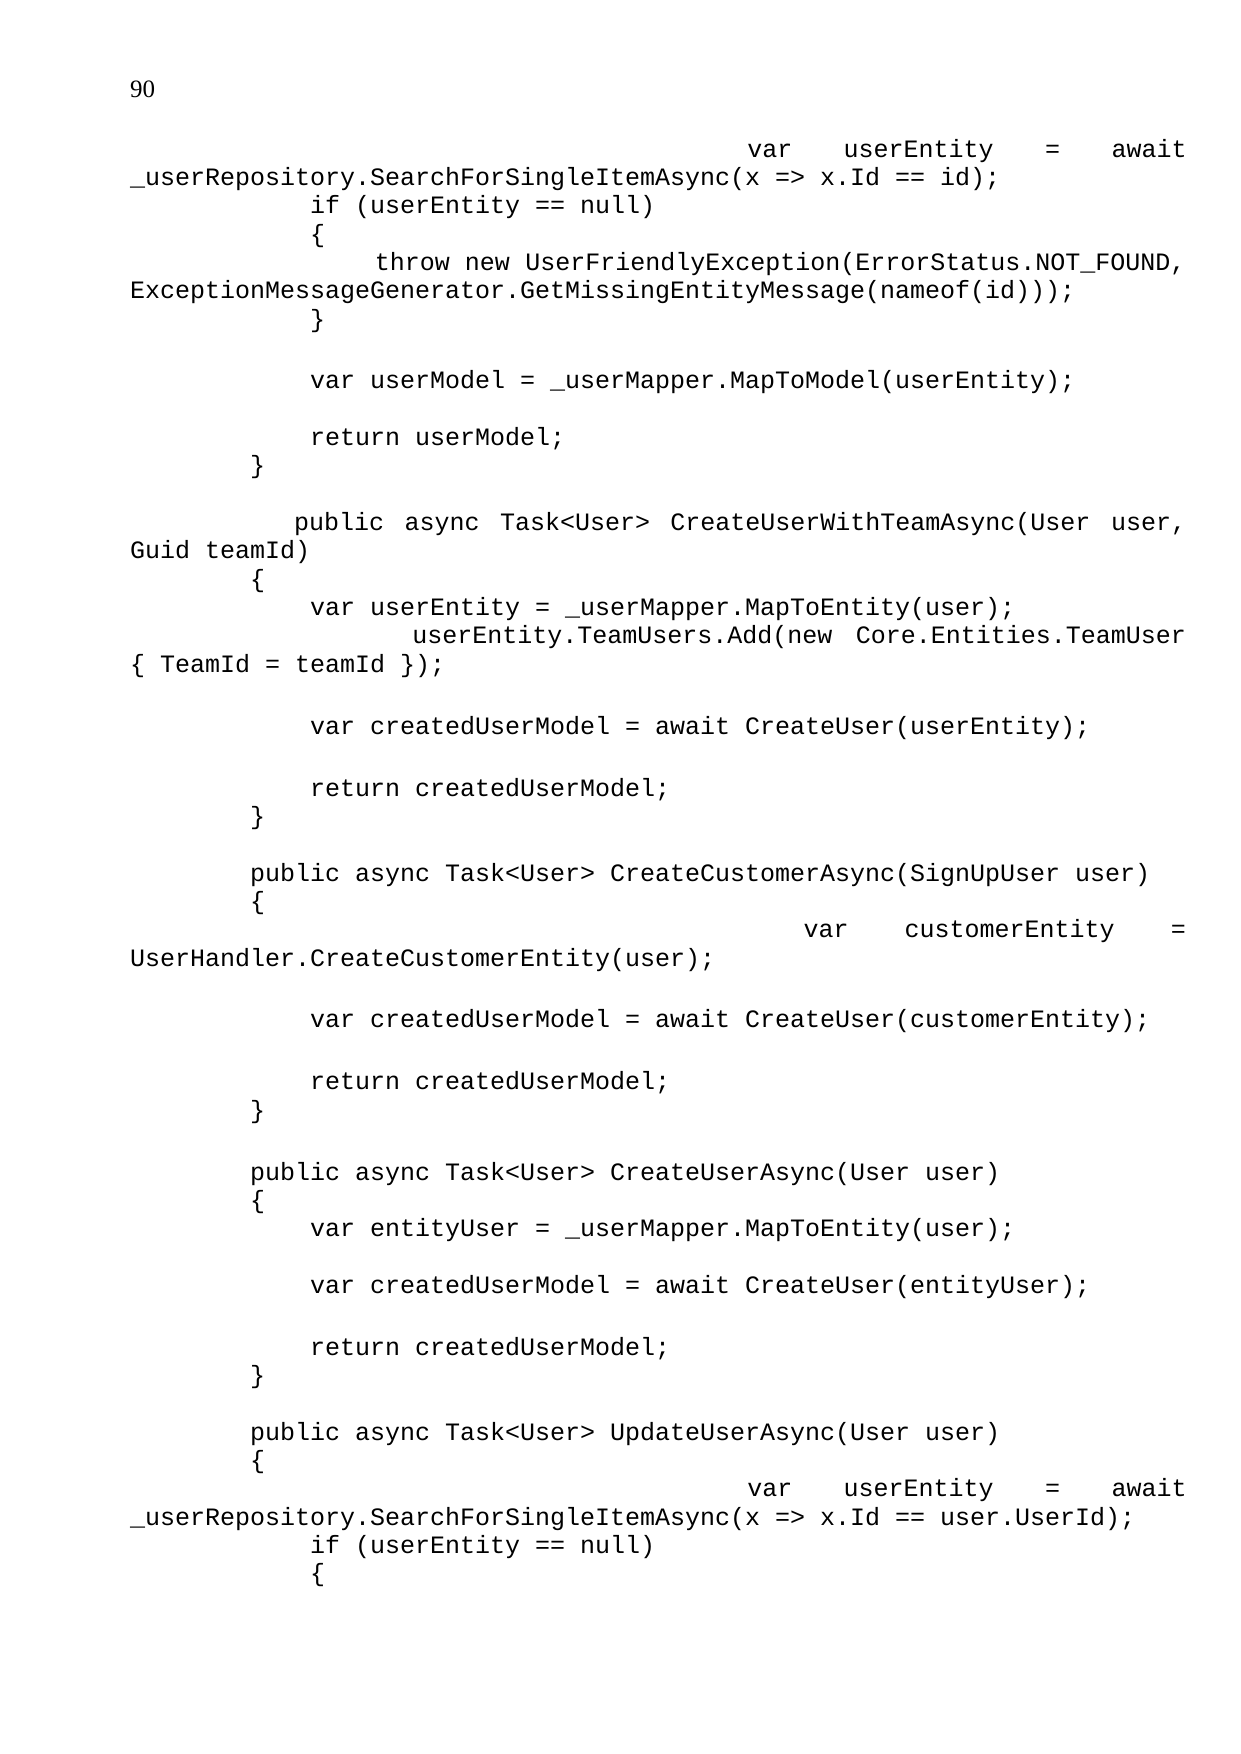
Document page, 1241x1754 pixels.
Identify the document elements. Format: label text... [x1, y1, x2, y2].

text } [130, 306, 1187, 334]
text public async Task<User> CreateCustomerAsync(SignUpUser user) [130, 860, 1187, 888]
text { [130, 1448, 1187, 1476]
text var customerEntity = UserHandler.CreateCustomerEntity(user); [130, 917, 1187, 973]
text var userEntity = _userMapper.MapToEntity(user); [130, 595, 1187, 623]
text { [130, 1187, 1187, 1216]
text public async Task<User> CreateUserWithTeamAsync(User user, Guid teamId) [130, 510, 1187, 566]
text return userModel; [130, 425, 1187, 453]
text var createdUserModel = await CreateUser(customerEntity); [130, 1007, 1187, 1035]
text throw new UserFriendlyException(ErrorStatus.NOT_FOUND, ExceptionMessageGenerator.GetMissingEntityMessage(nameof(id))); [130, 249, 1187, 306]
text } [130, 1363, 1187, 1391]
text userEntity.TeamUsers.Add(new Core.Entities.TeamUser { TeamId = teamId }); [130, 623, 1187, 680]
text { [130, 888, 1187, 917]
text public async Task<User> UpdateUserAsync(User user) [130, 1419, 1187, 1448]
text return createdUserModel; [130, 1334, 1187, 1363]
text var createdUserModel = await CreateUser(userEntity); [130, 713, 1187, 742]
text { [130, 566, 1187, 595]
text var entityUser = _userMapper.MapToEntity(user); [130, 1216, 1187, 1244]
text var createdUserModel = await CreateUser(entityUser); [130, 1272, 1187, 1301]
text public async Task<User> CreateUserAsync(User user) [130, 1159, 1187, 1187]
text } [130, 1097, 1187, 1126]
text return createdUserModel; [130, 775, 1187, 803]
text var userEntity = await _userRepository.SearchForSingleItemAsync(x => x.Id == id); [130, 136, 1187, 193]
text if (userEntity == null) [130, 1533, 1187, 1561]
text } [130, 803, 1187, 832]
text var userEntity = await _userRepository.SearchForSingleItemAsync(x => x.Id == user.UserId); [130, 1476, 1187, 1533]
text { [130, 1561, 1187, 1589]
text if (userEntity == null) [130, 193, 1187, 221]
text { [130, 221, 1187, 249]
text var userModel = _userMapper.MapToModel(userEntity); [130, 368, 1187, 396]
text return createdUserModel; [130, 1069, 1187, 1097]
text } [130, 453, 1187, 481]
